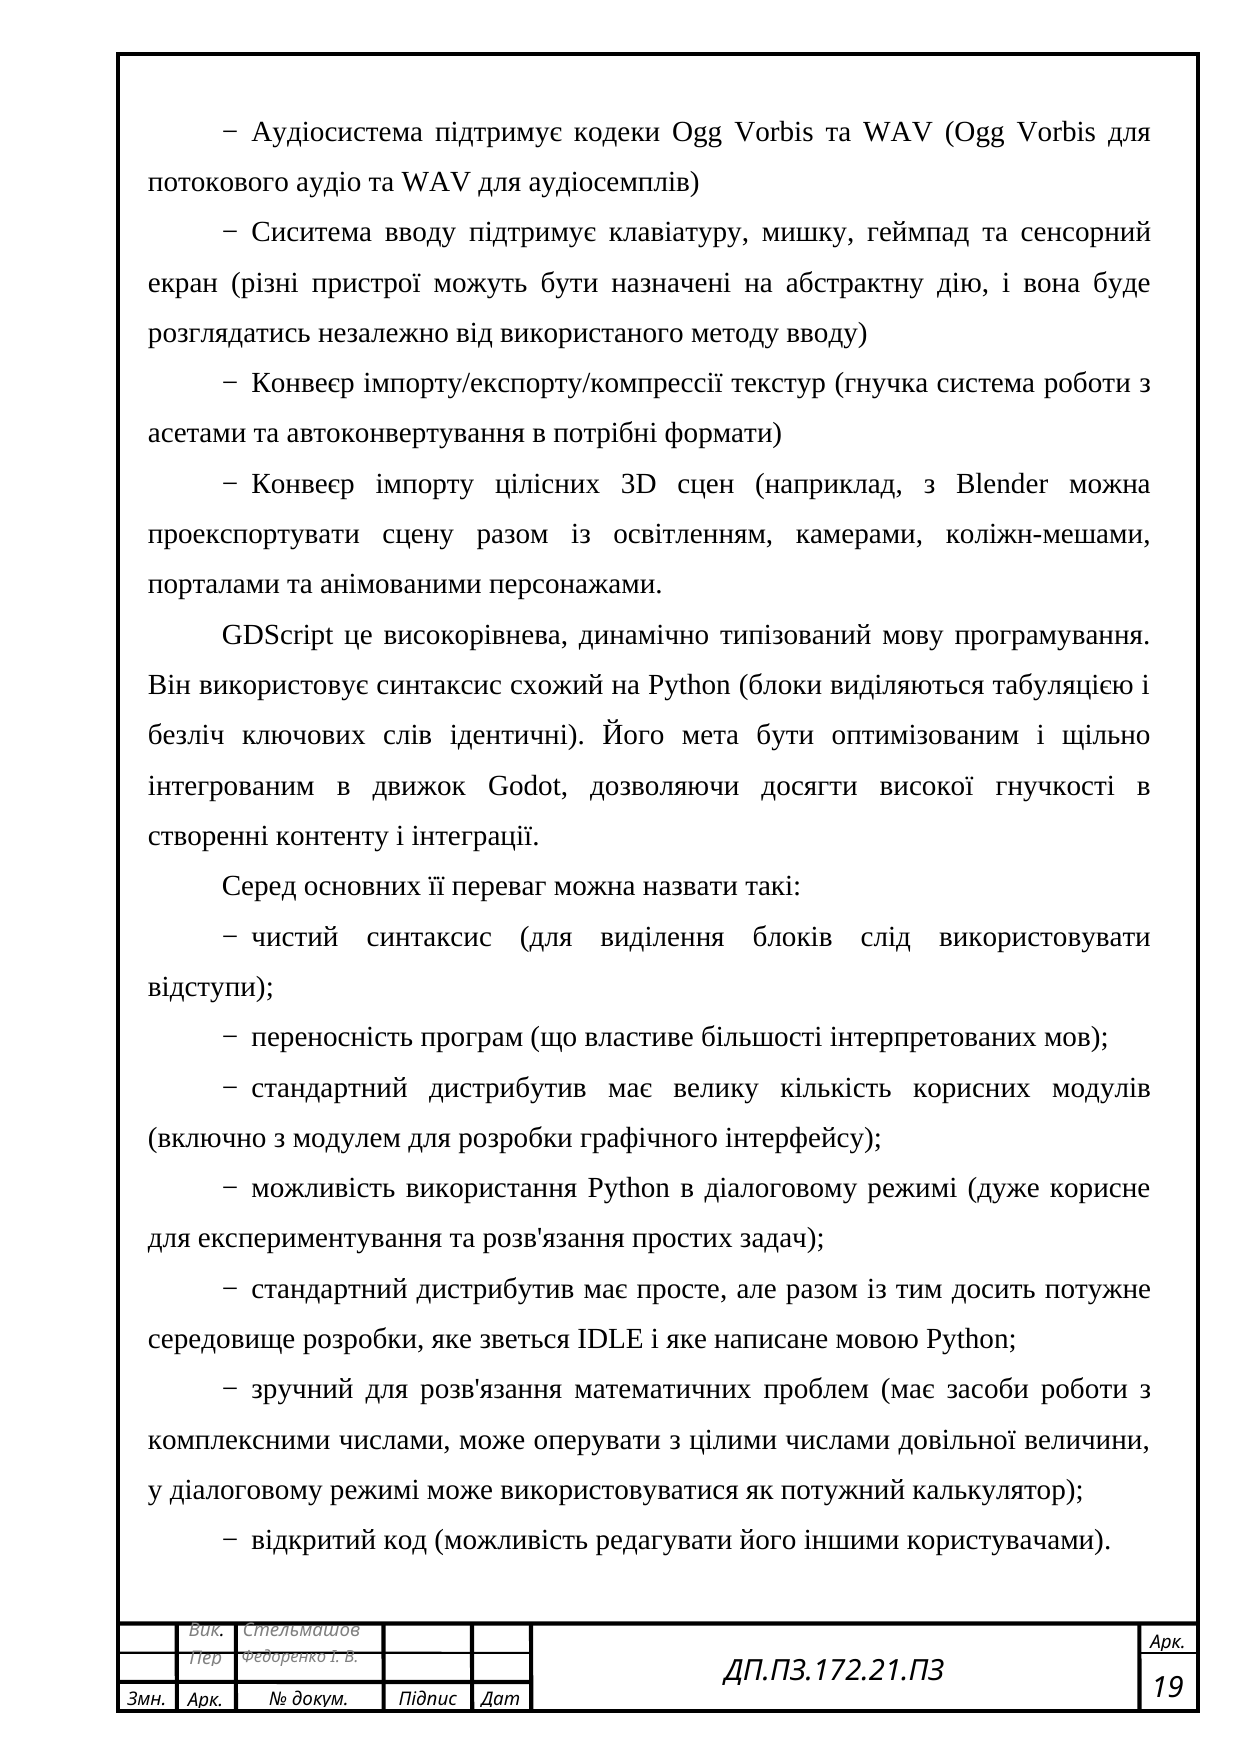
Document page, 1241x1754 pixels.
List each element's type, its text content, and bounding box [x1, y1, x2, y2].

text GDScript це високорівнева, динамічно типізований мову програмування. Він використовує синтаксис схожий на Python (блоки виділяються табуляцією і безліч ключових слів ідентичні). Його мета бути оптимізованим і щільно інтегрованим в движок Godot, дозволяючи досягти високої гнучкості в створенні контенту і інтеграції. [148, 617, 1152, 852]
text − Конвеєр імпорту/експорту/компрессії текстур (гнучка система роботи з асетами та автоконвертування в потрібні формати) [148, 365, 1152, 449]
text − Аудіосистема підтримує кодеки Ogg Vorbis та WAV (Ogg Vorbis для потокового аудіо та WAV для аудіосемплів) [148, 114, 1152, 198]
text − відкритий код (можливість редагувати його іншими користувачами). [148, 1522, 1152, 1556]
text − стандартний дистрибутив має просте, але разом із тим досить потужне середовище розробки, яке зветься IDLE і яке написане мовою Python; [148, 1271, 1152, 1355]
text − можливість використання Python в діалоговому режимі (дуже корисне для експериментування та розв'язання простих задач); [148, 1170, 1152, 1254]
text − зручний для розв'язання математичних проблем (має засоби роботи з комплексними числами, може оперувати з цілими числами довільної величини, у діалоговому режимі може використовуватися як потужний калькулятор); [148, 1372, 1152, 1506]
text Серед основних її переваг можна назвати такі: [148, 868, 1152, 902]
text − стандартний дистрибутив має велику кількість корисних модулів (включно з модулем для розробки графічного інтерфейсу); [148, 1070, 1152, 1153]
text − Конвеєр імпорту цілісних 3D сцен (наприклад, з Blender можна проекспортувати сцену разом із освітленням, камерами, коліжн-мешами, порталами та анімованими персонажами. [148, 466, 1152, 600]
text − переносність програм (що властиве більшості інтерпретованих мов); [148, 1019, 1152, 1053]
text − Сиситема вводу підтримує клавіатуру, мишку, геймпад та сенсорний екран (різні пристрої можуть бути назначені на абстрактну дію, і вона буде розглядатись незалежно від використаного методу вводу) [148, 214, 1152, 348]
text − чистий синтаксис (для виділення блоків слід використовувати відступи); [148, 919, 1152, 1003]
